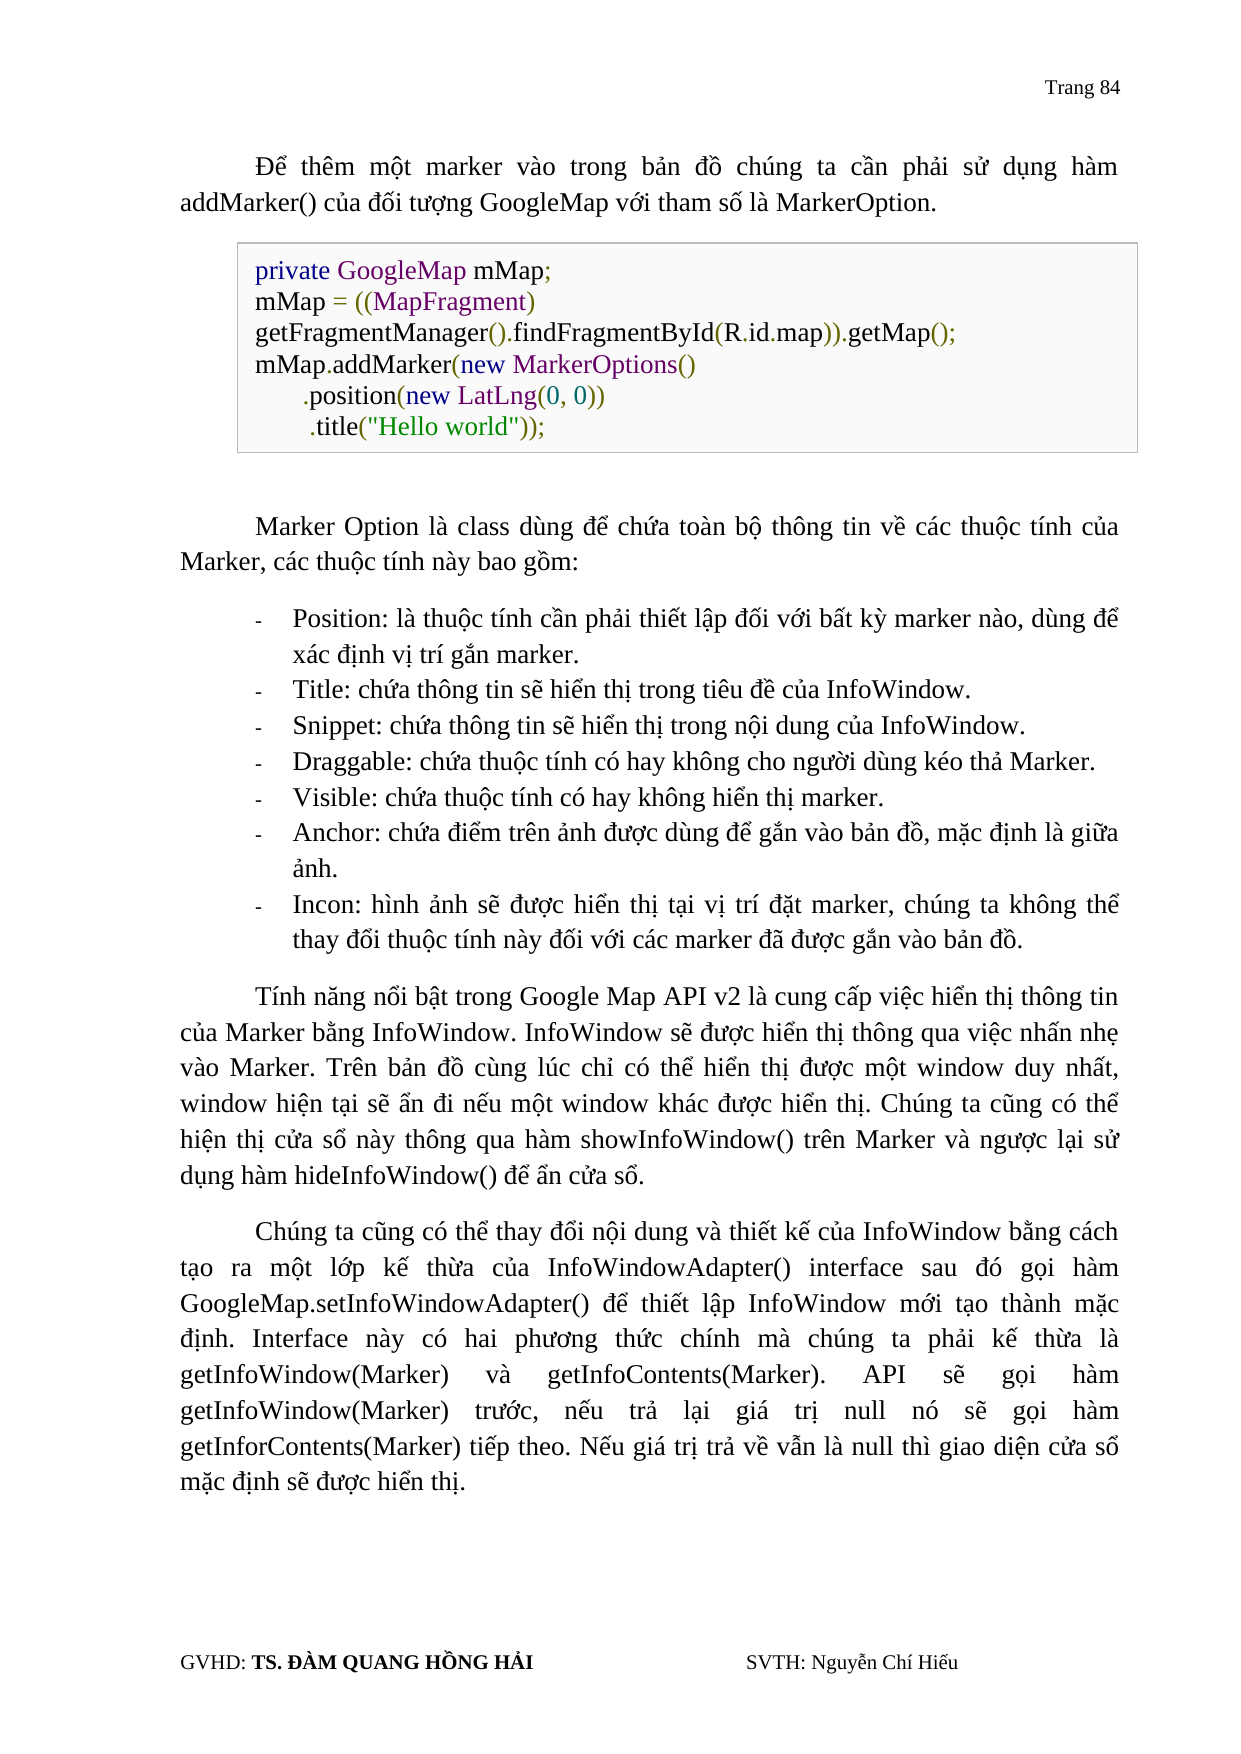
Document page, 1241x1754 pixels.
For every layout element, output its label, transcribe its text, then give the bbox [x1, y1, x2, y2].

text Để thêm một marker vào trong bản đồ chúng ta cần phải sử dụng hàm addMarker() của đối tượng GoogleMap với tham số là MarkerOption. [180, 150, 1120, 217]
list Title: chứa thông tin sẽ hiển thị trong tiêu đề của InfoWindow. [255, 673, 1120, 704]
list Snippet: chứa thông tin sẽ hiển thị trong nội dung của InfoWindow. [255, 709, 1120, 740]
text Chúng ta cũng có thể thay đổi nội dung và thiết kế của InfoWindow bằng cách tạo ra một lớp kế thừa của InfoWindowAdapter() interface sau đó gọi hàm GoogleMap.setInfoWindowAdapter() để thiết lập InfoWindow mới tạo thành mặc định. Interface này có hai phương thức chính mà chúng ta phải kế thừa là getInfoWindow(Marker) và getInfoContents(Marker). API sẽ gọi hàm getInfoWindow(Marker) trước, nếu trả lại giá trị null nó sẽ gọi hàm getInforContents(Marker) tiếp theo. Nếu giá trị trả về vẫn là null thì giao diện cửa sổ mặc định sẽ được hiển thị. [180, 1215, 1120, 1497]
text Marker Option là class dùng để chứa toàn bộ thông tin về các thuộc tính của Marker, các thuộc tính này bao gồm: [180, 510, 1120, 577]
list Anchor: chứa điểm trên ảnh được dùng để gắn vào bản đồ, mặc định là giữa ảnh. [255, 816, 1120, 883]
list Incon: hình ảnh sẽ được hiển thị tại vị trí đặt marker, chúng ta không thể thay đổi thuộc tính này đối với các marker đã được gắn vào bản đồ. [255, 888, 1120, 955]
list Visible: chứa thuộc tính có hay không hiển thị marker. [255, 781, 1120, 812]
text Tính năng nổi bật trong Google Map API v2 là cung cấp việc hiển thị thông tin của Marker bằng InfoWindow. InfoWindow sẽ được hiển thị thông qua việc nhấn nhẹ vào Marker. Trên bản đồ cùng lúc chỉ có thể hiển thị được một window duy nhất, window hiện tại sẽ ẩn đi nếu một window khác được hiển thị. Chúng ta cũng có thể hiện thị cửa sổ này thông qua hàm showInfoWindow() trên Marker và ngược lại sử dụng hàm hideInfoWindow() để ẩn cửa sổ. [180, 980, 1120, 1190]
list Draggable: chứa thuộc tính có hay không cho người dùng kéo thả Marker. [255, 745, 1120, 776]
text private GoogleMap mMap; mMap = ((MapFragment) getFragmentManager().findFragmentById(R.id.map)).getMap(); mMap.addMarker(new MarkerOptions() .position(new LatLng(0, 0)) .title("Hello world")); [238, 244, 1137, 452]
list Position: là thuộc tính cần phải thiết lập đối với bất kỳ marker nào, dùng để xác định vị trí gắn marker. [255, 602, 1120, 669]
